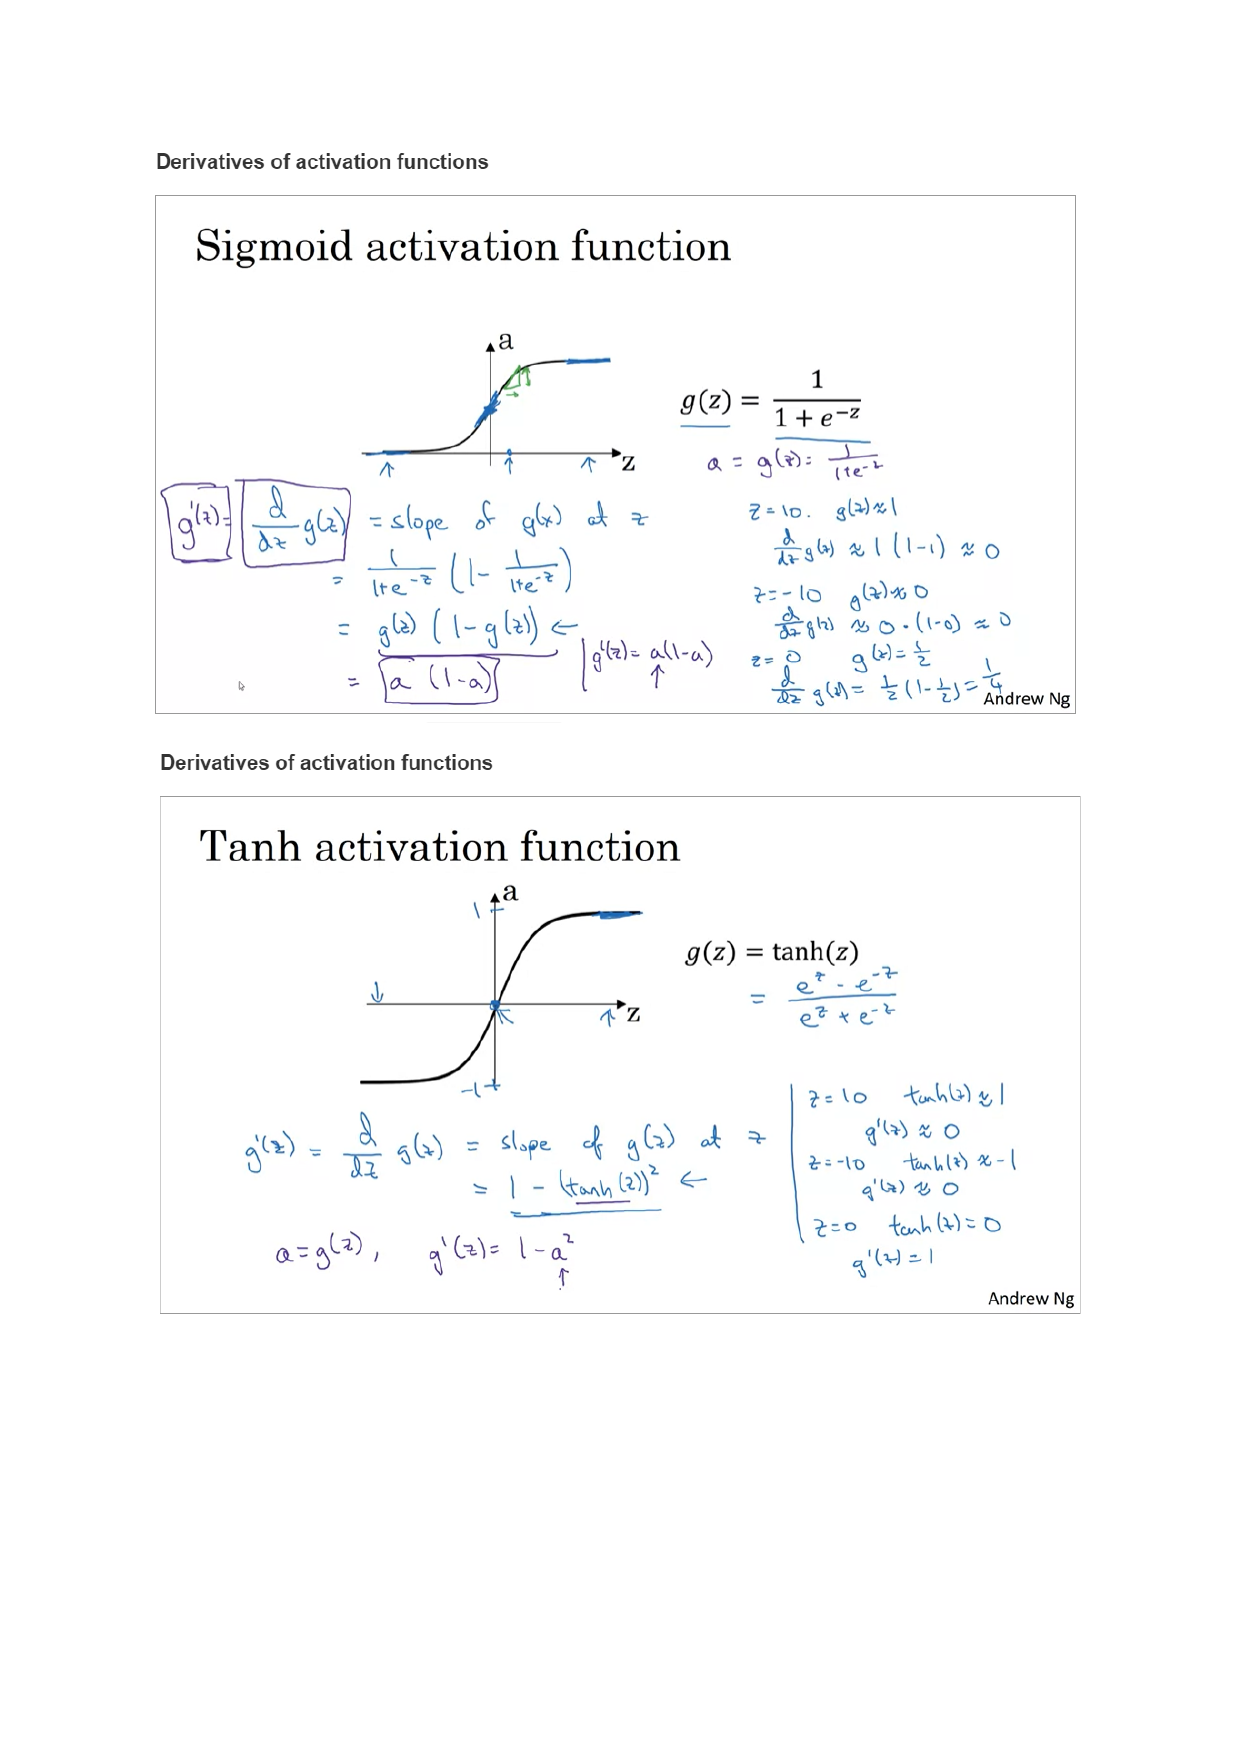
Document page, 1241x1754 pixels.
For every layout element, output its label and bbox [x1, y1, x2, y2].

picture [150, 741, 1091, 1321]
picture [150, 150, 1091, 723]
